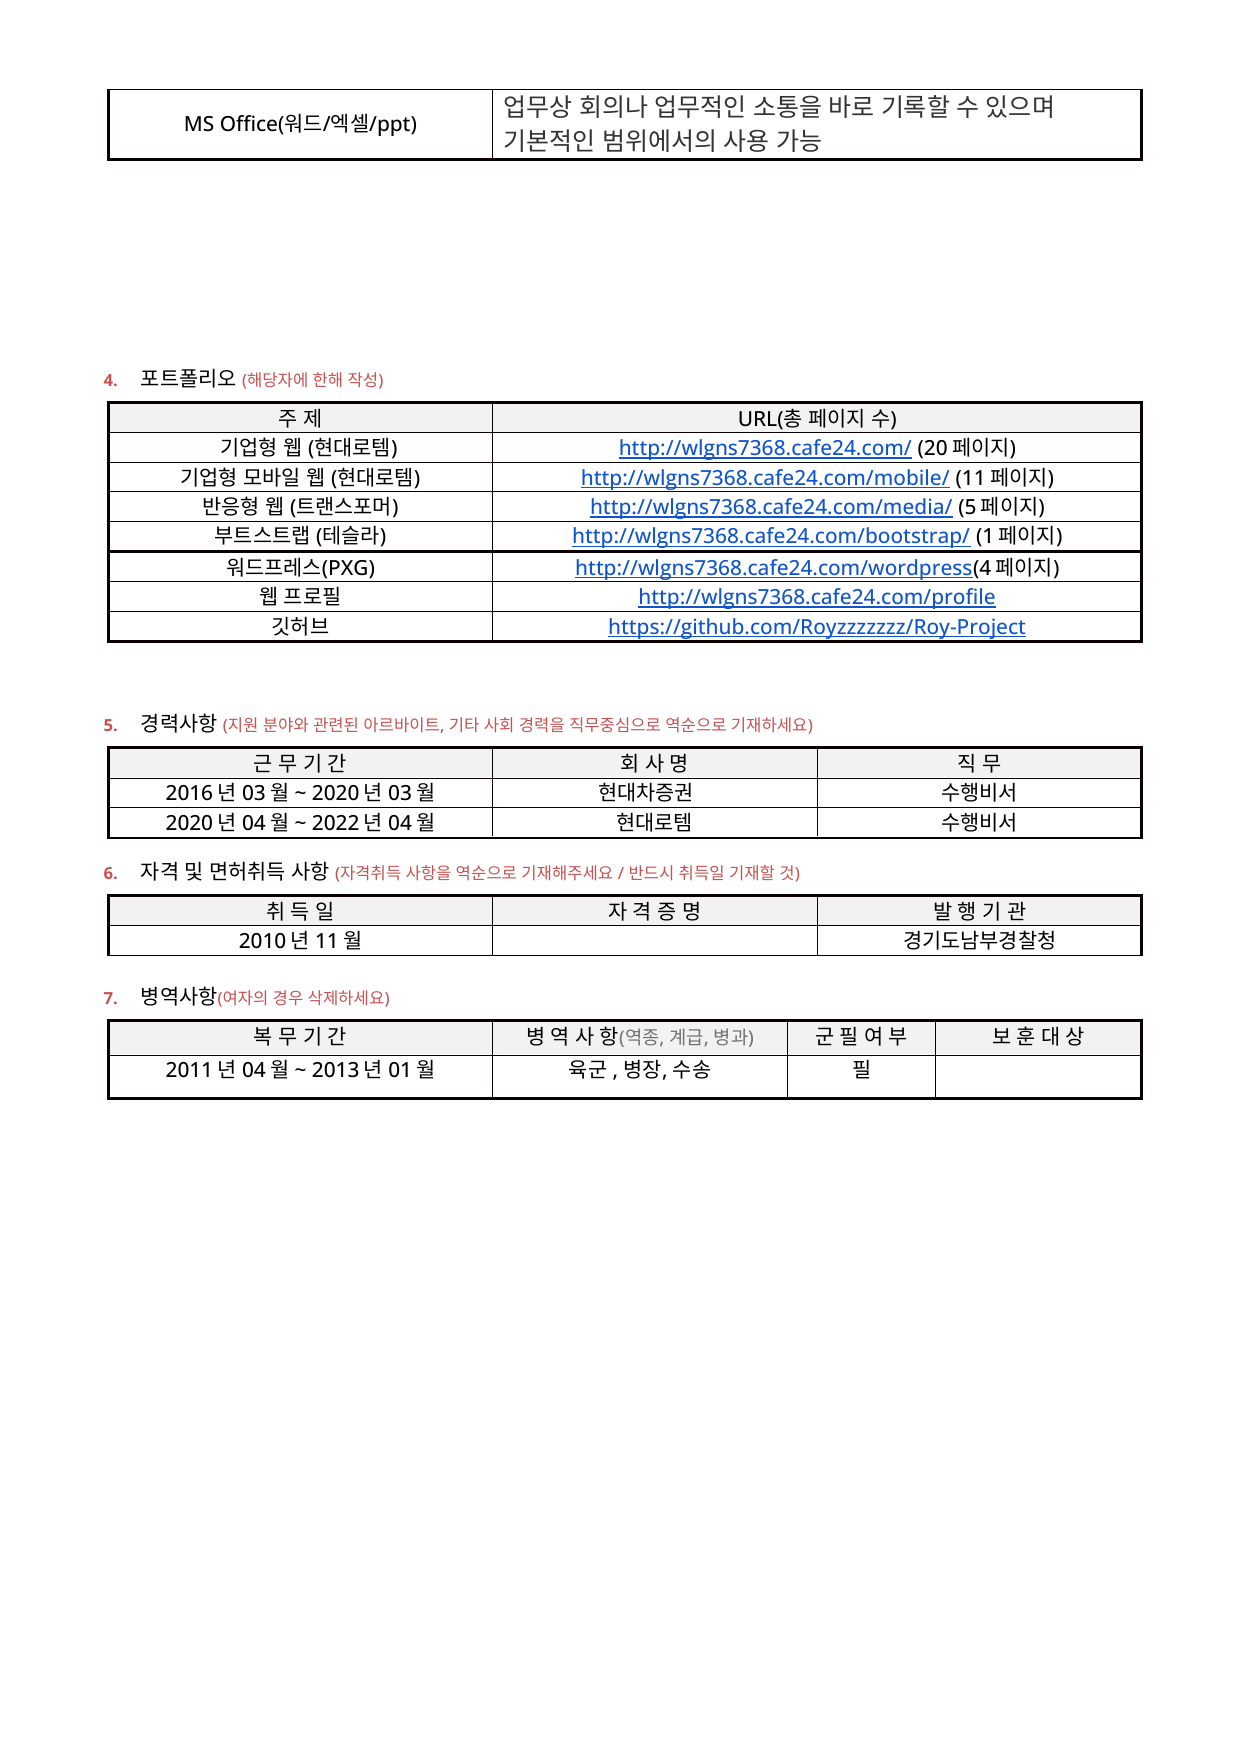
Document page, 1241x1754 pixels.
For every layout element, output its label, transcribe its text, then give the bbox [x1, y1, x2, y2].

table_cell https://github.com/Royzzzzzzz/Roy-Project [493, 612, 1140, 640]
list 경력사항 (지원 분야와 관련된 아르바이트, 기타 사회 경력을 직무중심으로 역순으로 기재하세요) [103, 709, 1122, 738]
table_cell 현대로템 [493, 808, 817, 836]
table_cell 부트스트랩 (테슬라) [110, 522, 492, 550]
table_cell 2020년 04월 ~ 2022년 04월 [110, 808, 492, 836]
table_cell [493, 926, 817, 955]
list 병역사항(여자의 경우 삭제하세요) [103, 982, 1122, 1011]
table_cell 육군 , 병장, 수송 [493, 1056, 787, 1097]
table_header 발 행 기 관 [818, 897, 1140, 925]
table_cell http://wlgns7368.cafe24.com/bootstrap/ (1페이지) [493, 522, 1140, 550]
table_header 직 무 [818, 749, 1140, 777]
table_cell [936, 1056, 1140, 1097]
table_header 회 사 명 [493, 749, 817, 777]
table_cell d기업형 웹 (현대로템) [110, 433, 492, 462]
table_cell 워드프레스(PXG) [110, 553, 492, 581]
table_cell 현대차증권d [493, 779, 817, 807]
table_cell 기업형 모바일 웹 (현대로템) [110, 463, 492, 491]
table_cell 깃허브 [110, 612, 492, 640]
table_cell 업무상 회의나 업무적인 소통을 바로 기록할 수 있으며 기본적인 범위에서의 사용 가능 [493, 90, 1140, 158]
table_header 근 무 기 간 [110, 749, 492, 777]
table_cell 반응형 웹 (트랜스포머) [110, 492, 492, 521]
table_header 자 격 증 명 [493, 897, 817, 925]
table_cell http://wlgns7368.cafe24.com/wordpress(4페이지) [493, 553, 1140, 581]
table_cell 수행비서 [818, 808, 1140, 836]
table_cell 수행비서 [818, 779, 1140, 807]
table_header URL(총 페이지 수) [493, 404, 1140, 432]
table_cell http://wlgns7368.cafe24.com/media/ (5페이지) [493, 492, 1140, 521]
table_cell 필 [788, 1056, 935, 1097]
table_cell 2011년 04월 ~ 2013년 01월 [110, 1056, 492, 1097]
table_cell 2010년 11월 [110, 926, 492, 955]
table_cell 웹 프로필 [110, 582, 492, 611]
table_cell http://wlgns7368.cafe24.com/ (20페이지) [493, 433, 1140, 462]
table_header 주 제 [110, 404, 492, 432]
table_cell 2016년 03월 ~ 2020년 03월 [110, 779, 492, 807]
table_header 군 필 여 부 [788, 1022, 935, 1054]
list 자격 및 면허취득 사항 (자격취득 사항을 역순으로 기재해주세요 / 반드시 취득일 기재할 것) [103, 857, 1122, 886]
table_header 병 역 사 항(역종, 계급, 병과) [493, 1022, 787, 1054]
table_header 취 득 일 [110, 897, 492, 925]
table_header 복 무 기 간 [110, 1022, 492, 1054]
table_cell MS Office(워드/엑셀/ppt) [110, 90, 492, 158]
table_header 보 훈 대 상 [936, 1022, 1140, 1054]
list 포트폴리오 (해당자에 한해 작성) [103, 364, 1122, 392]
table_cell 경기도남부경찰청 [818, 926, 1140, 955]
table_cell http://wlgns7368.cafe24.com/mobile/ (11페이지) [493, 463, 1140, 491]
table_cell http://wlgns7368.cafe24.com/profile [493, 582, 1140, 611]
